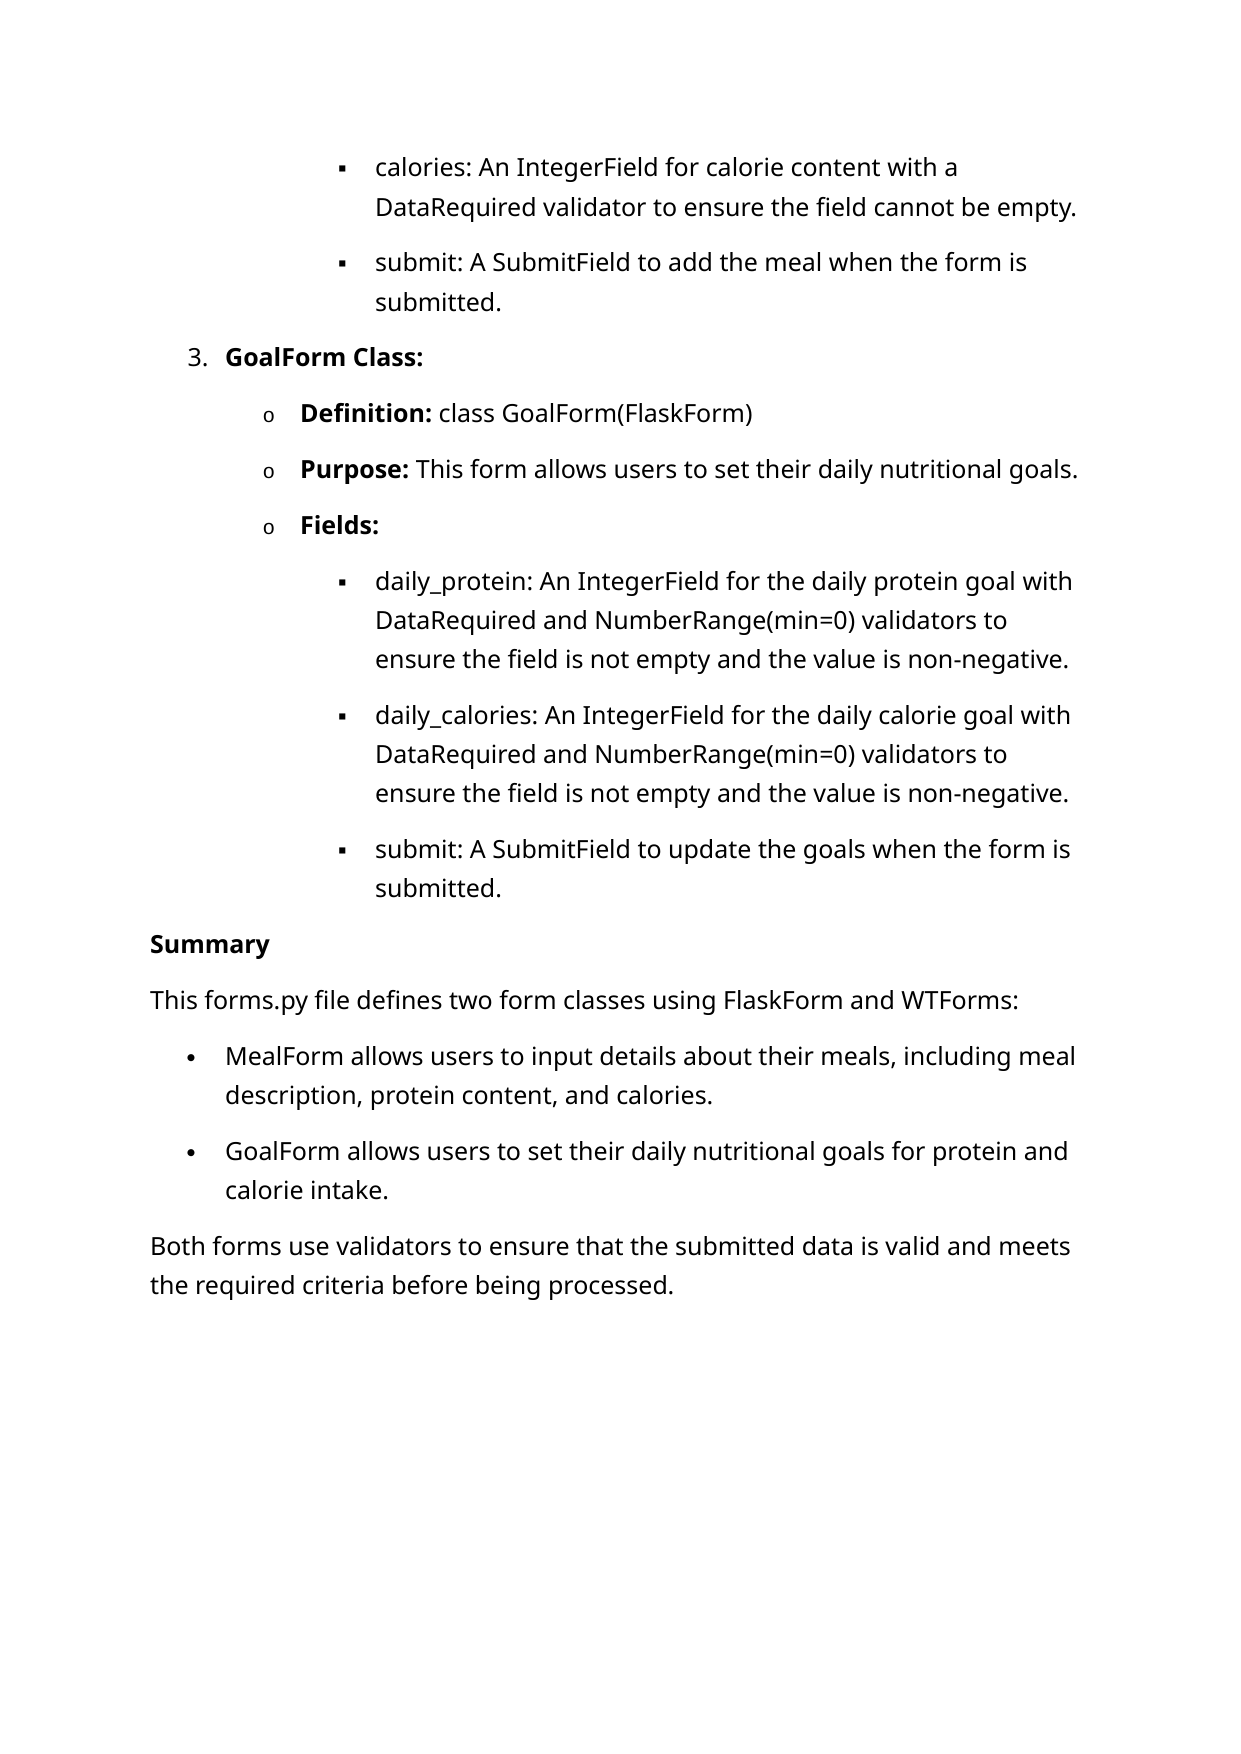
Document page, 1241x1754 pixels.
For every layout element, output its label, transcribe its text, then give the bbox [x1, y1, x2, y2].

list daily_protein: An IntegerField for the daily protein goal with DataRequired and NumberRange(min=0) validators to ensure the field is not empty and the value is non-negative. [337, 563, 1090, 676]
list Purpose: This form allows users to set their daily nutritional goals. [262, 452, 1090, 486]
list Definition: class GoalForm(FlaskForm) [262, 396, 1090, 430]
list GoalForm allows users to set their daily nutritional goals for protein and calorie intake. [187, 1133, 1090, 1207]
list calories: An IntegerField for calorie content with a DataRequired validator to ensure the field cannot be empty. [337, 150, 1090, 223]
text Summary [150, 927, 1090, 961]
text Both forms use validators to ensure that the submitted data is valid and meets the required criteria before being processed. [150, 1228, 1090, 1302]
list submit: A SubmitField to update the goals when the form is submitted. [337, 832, 1090, 905]
list daily_calories: An IntegerField for the daily calorie goal with DataRequired and NumberRange(min=0) validators to ensure the field is not empty and the value is non-negative. [337, 697, 1090, 810]
list Fields: [262, 507, 1090, 542]
list MealForm allows users to input details about their meals, including meal description, protein content, and calories. [187, 1038, 1090, 1112]
text This forms.py file defines two form classes using FlaskForm and WTForms: [150, 982, 1090, 1017]
list GoalForm Class: [187, 340, 1090, 374]
list submit: A SubmitField to add the meal when the form is submitted. [337, 245, 1090, 318]
